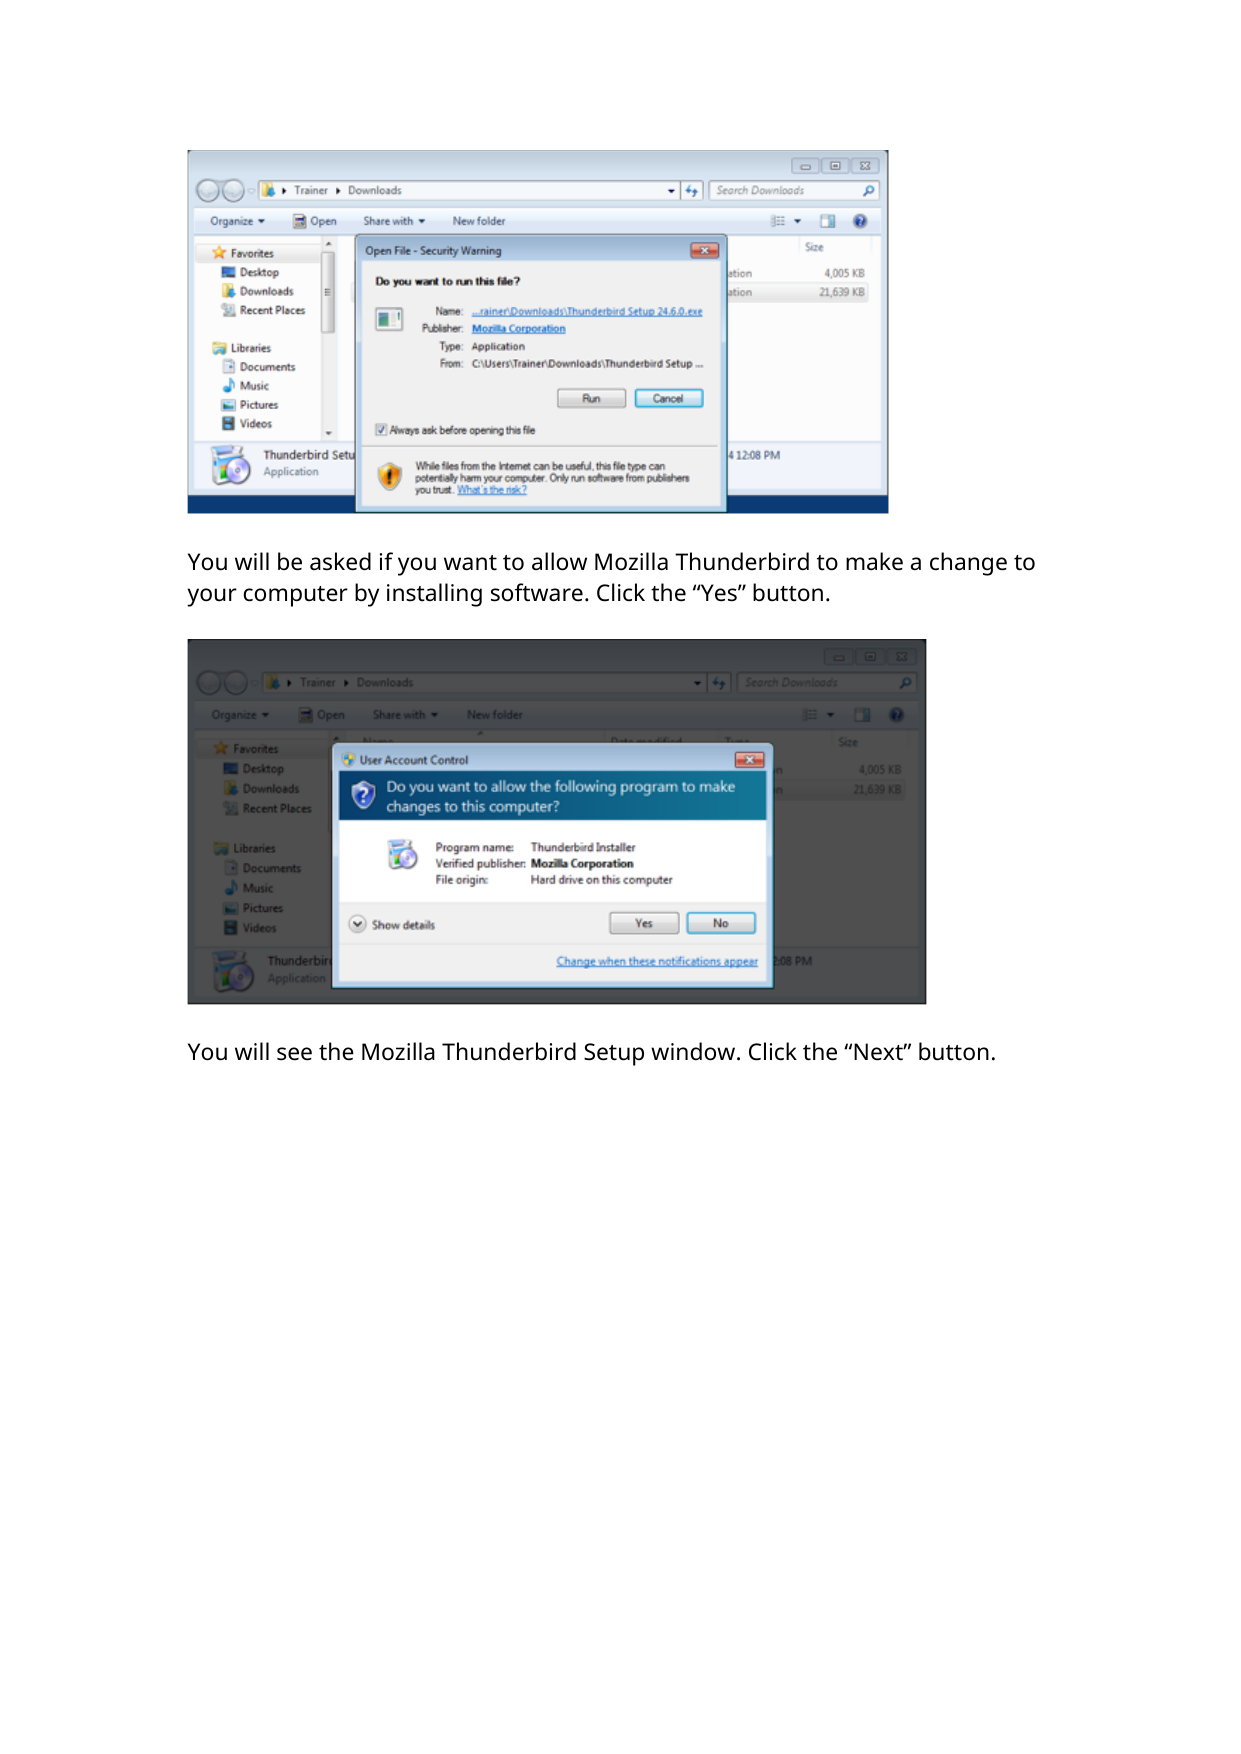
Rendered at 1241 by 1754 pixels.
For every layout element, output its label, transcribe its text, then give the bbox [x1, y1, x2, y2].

picture [187, 639, 928, 1006]
text You will see the Mozilla Thunderbird Setup window. Click the “Next” button. [187, 1036, 1053, 1068]
text You will be asked if you want to allow Mozilla Thunderbird to make a change to your computer by installing software. Click the “Yes” button. [187, 546, 1053, 608]
picture [187, 150, 890, 515]
